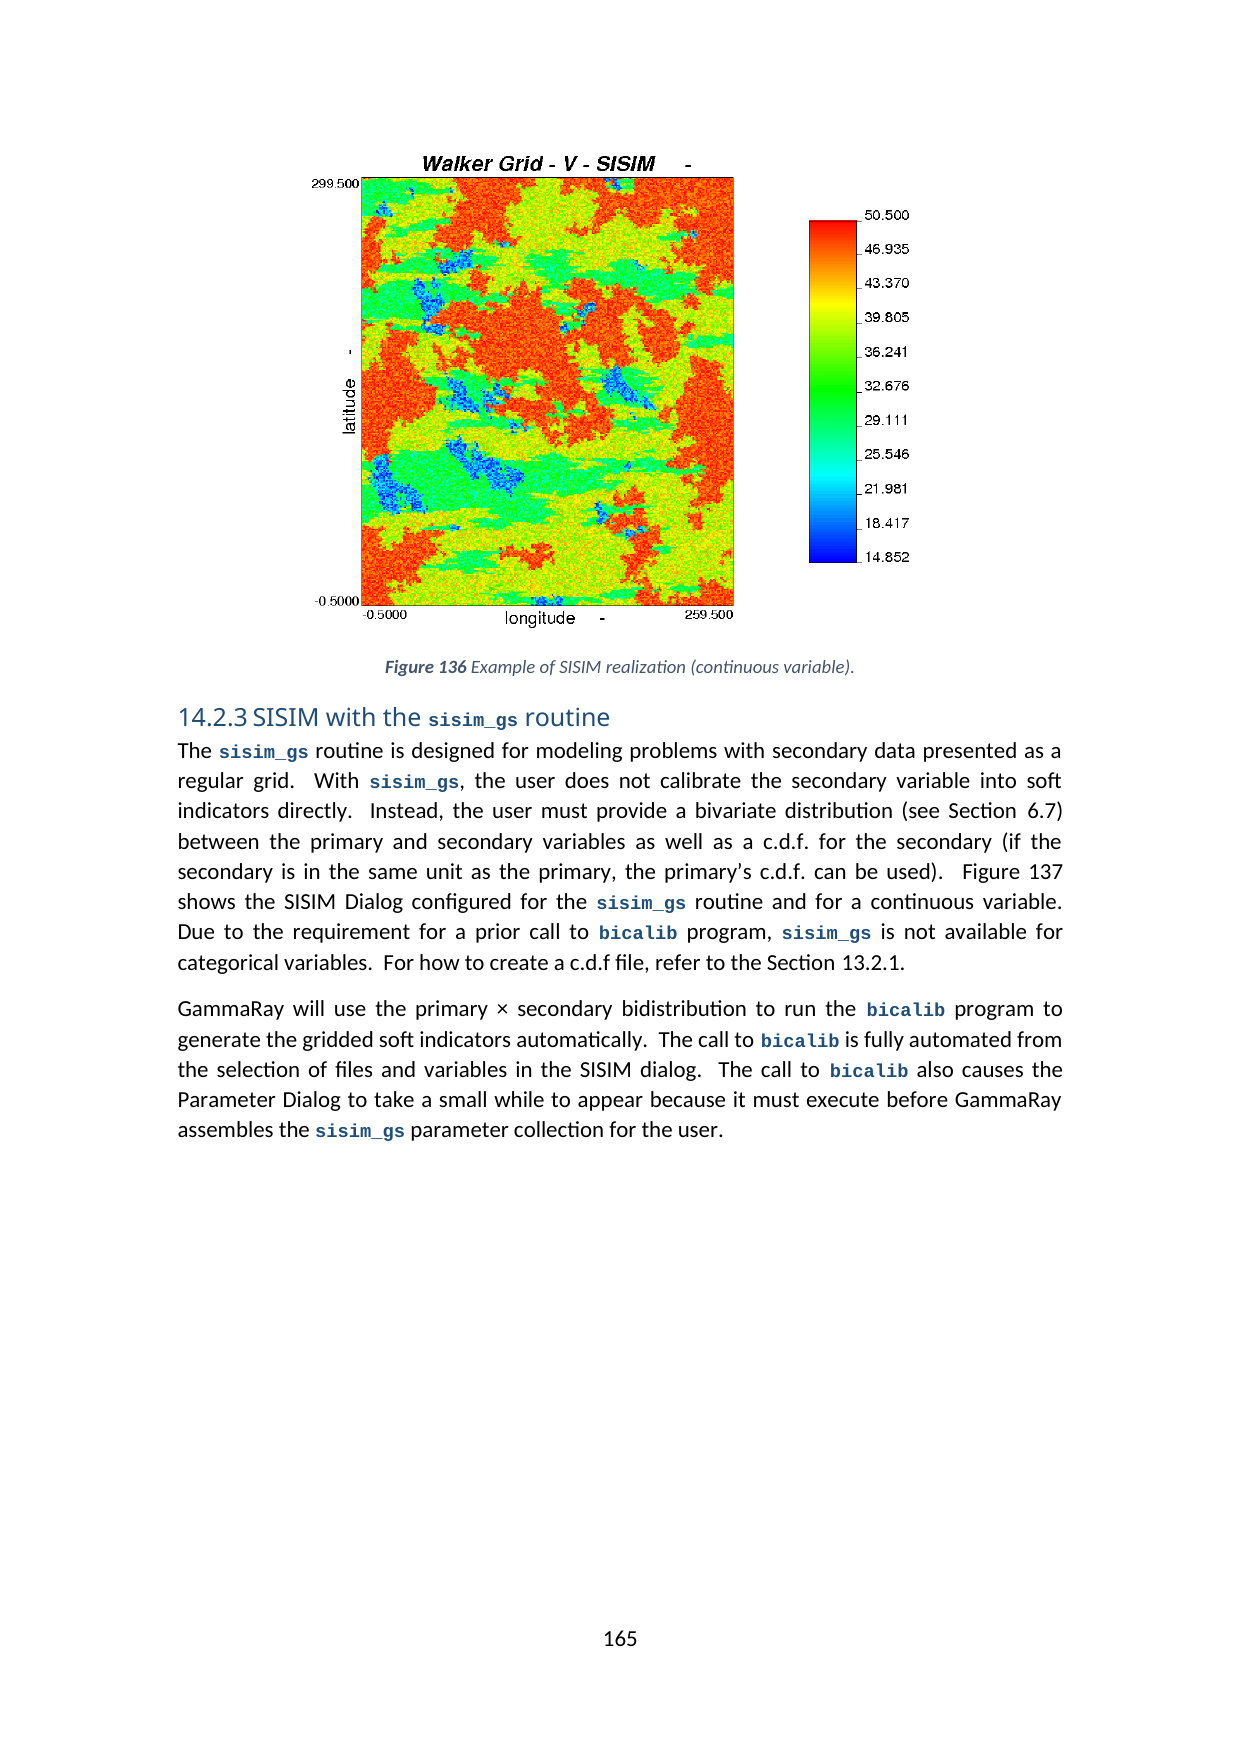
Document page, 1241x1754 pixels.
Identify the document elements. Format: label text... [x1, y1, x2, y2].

picture [309, 147, 931, 637]
text GammaRay will use the primary × secondary bidistribution to run the bicalib program to generate the gridded soft indicators automatically. The call to bicalib is fully automated from the selection of files and variables in the SISIM dialog. The call to bicalib also causes the Parameter Dialog to take a small while to appear because it must execute before GammaRay assembles the sisim_gs parameter collection for the user. [177, 994, 1063, 1143]
text The sisim_gs routine is designed for modeling problems with secondary data presented as a regular grid. With sisim_gs, the user does not calibrate the secondary variable into soft indicators directly. Instead, the user must provide a bivariate distribution (see Section 6.7) between the primary and secondary variables as well as a c.d.f. for the secondary (if the secondary is in the same unit as the primary, the primary’s c.d.f. can be used). Figure 134 shows the SISIM Dialog configured for the sisim_gs routine and for a continuous variable. Due to the requirement for a prior call to bicalib program, sisim_gs is not available for categorical variables. For how to create a c.d.f file, refer to the Section 13.2.1. [177, 736, 1063, 976]
text Figure 136 Example of SISIM realization (continuous variable). [177, 656, 1063, 678]
subtitle SISIM with the sisim_gs routine [177, 699, 1063, 733]
